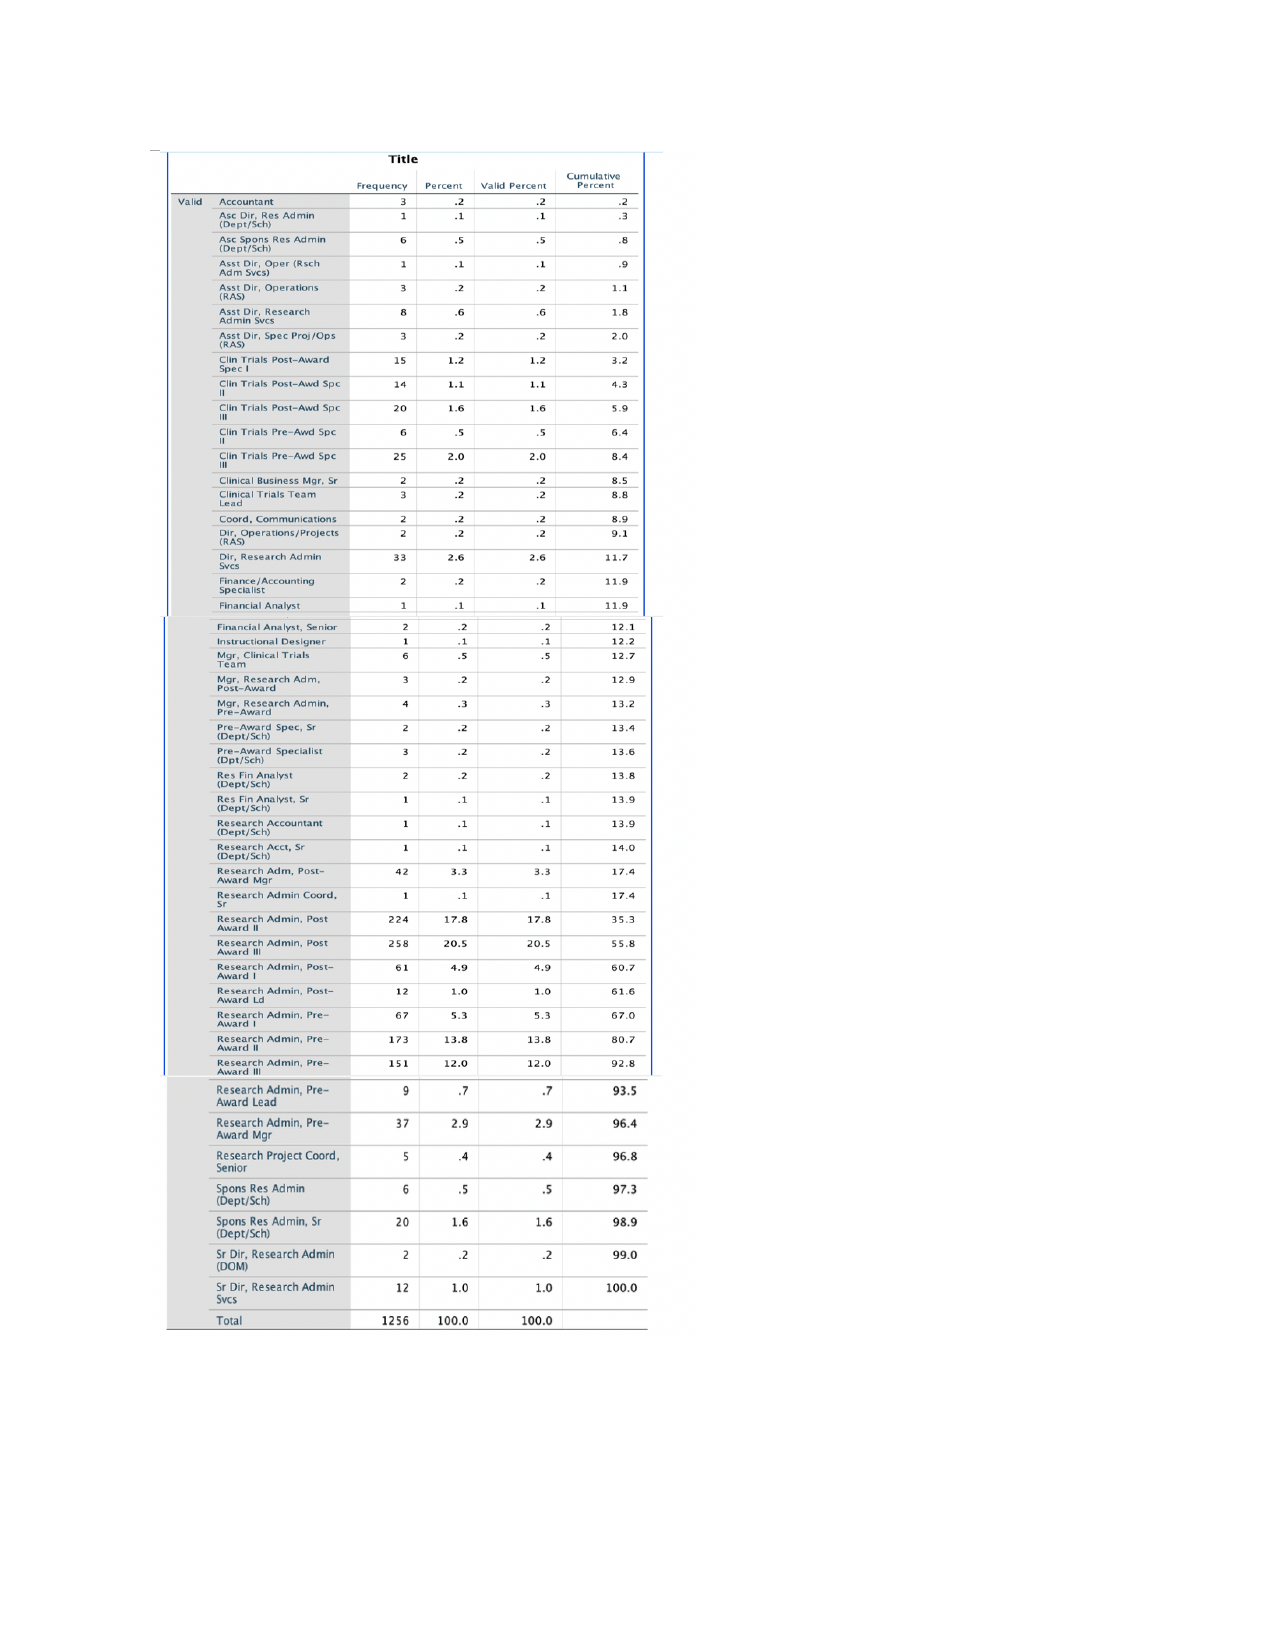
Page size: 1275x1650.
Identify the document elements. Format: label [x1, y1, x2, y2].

picture [150, 150, 697, 1340]
